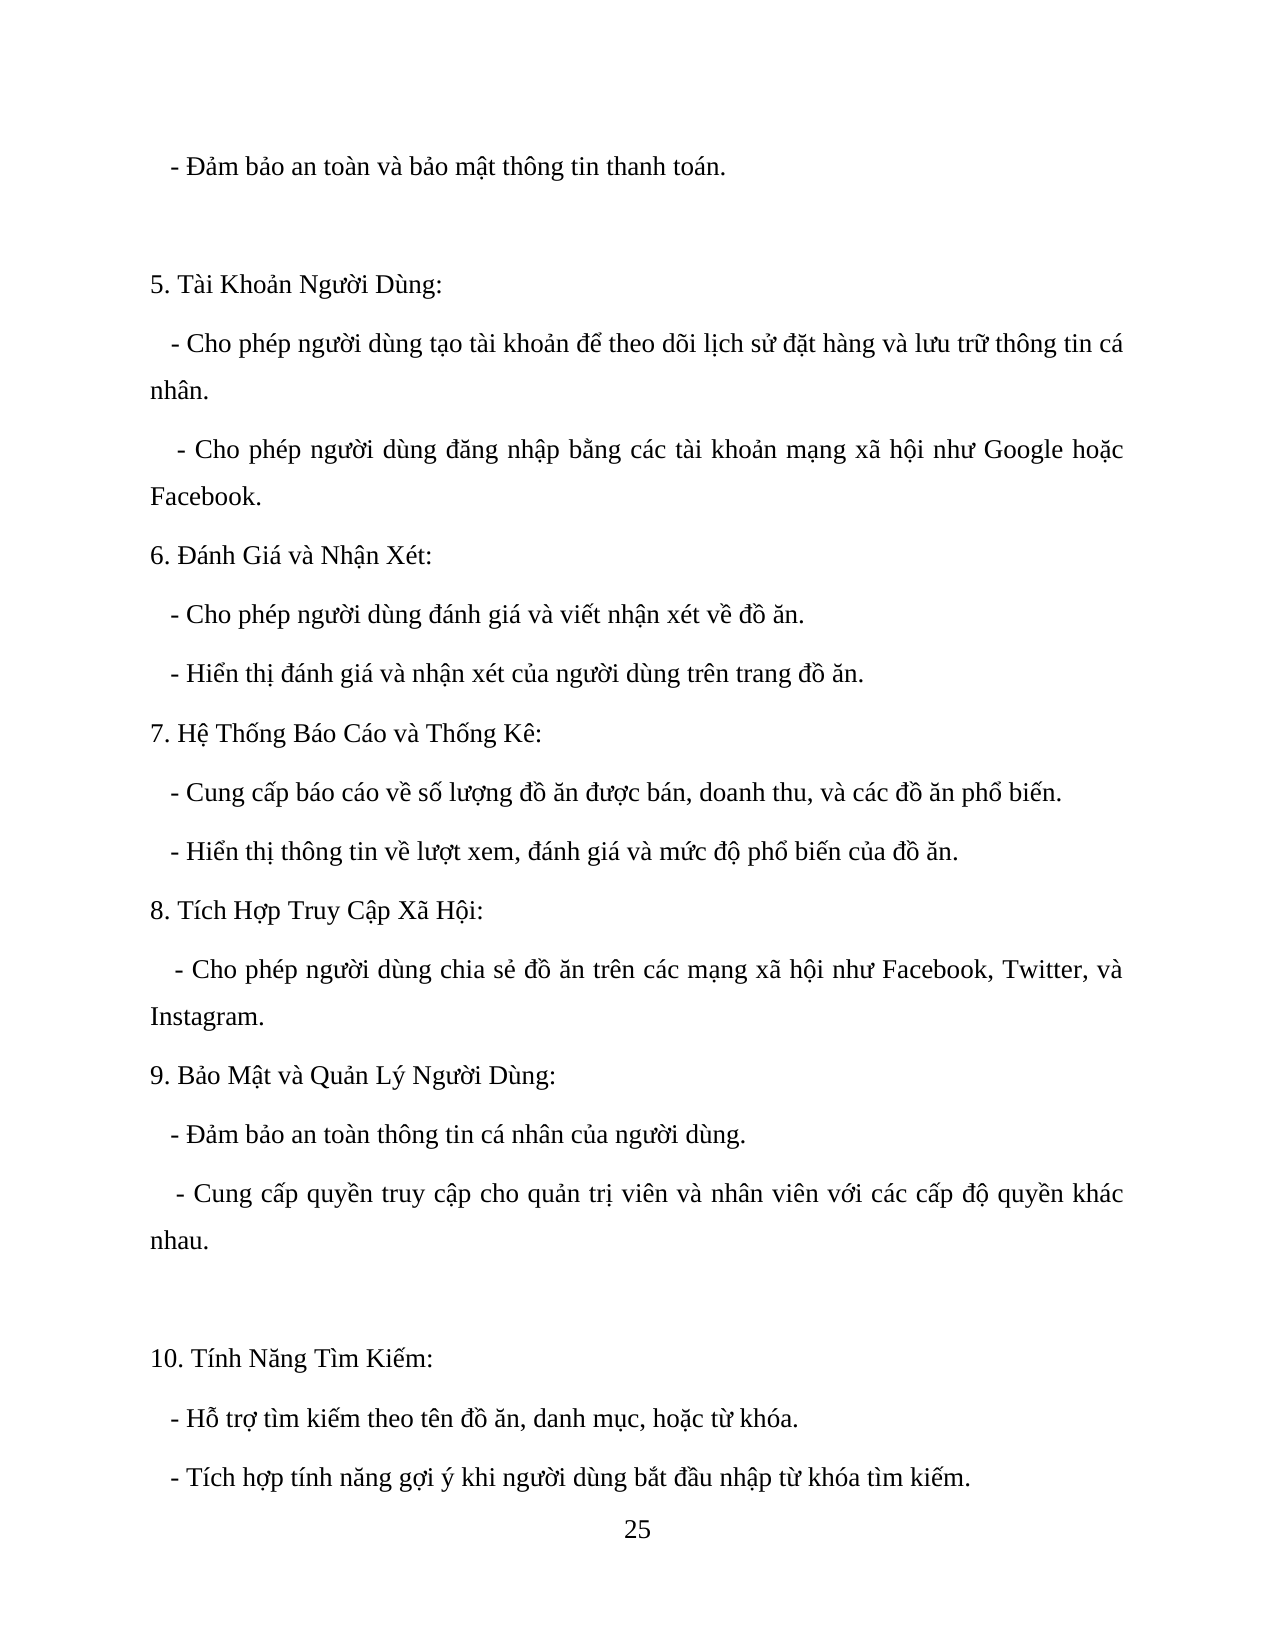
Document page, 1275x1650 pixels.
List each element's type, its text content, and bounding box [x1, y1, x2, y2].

text 10. Tính Năng Tìm Kiếm: [150, 1342, 1125, 1374]
text - Hiển thị thông tin về lượt xem, đánh giá và mức độ phổ biến của đồ ăn. [150, 835, 1125, 866]
text - Hỗ trợ tìm kiếm theo tên đồ ăn, danh mục, hoặc từ khóa. [150, 1402, 1125, 1433]
text 9. Bảo Mật và Quản Lý Người Dùng: [150, 1059, 1125, 1090]
text 8. Tích Hợp Truy Cập Xã Hội: [150, 894, 1125, 925]
text - Cho phép người dùng đăng nhập bằng các tài khoản mạng xã hội như Google hoặc Facebook. [150, 433, 1125, 511]
text - Cho phép người dùng chia sẻ đồ ăn trên các mạng xã hội như Facebook, Twitter, và Instagram. [150, 953, 1125, 1031]
text - Cung cấp quyền truy cập cho quản trị viên và nhân viên với các cấp độ quyền khác nhau. [150, 1177, 1125, 1255]
text 6. Đánh Giá và Nhận Xét: [150, 539, 1125, 570]
text - Tích hợp tính năng gợi ý khi người dùng bắt đầu nhập từ khóa tìm kiếm. [150, 1461, 1125, 1492]
text 5. Tài Khoản Người Dùng: [150, 268, 1125, 299]
text 7. Hệ Thống Báo Cáo và Thống Kê: [150, 717, 1125, 748]
text - Đảm bảo an toàn và bảo mật thông tin thanh toán. [150, 150, 1125, 181]
text - Cho phép người dùng đánh giá và viết nhận xét về đồ ăn. [150, 598, 1125, 629]
text - Cung cấp báo cáo về số lượng đồ ăn được bán, doanh thu, và các đồ ăn phổ biến. [150, 776, 1125, 807]
text - Hiển thị đánh giá và nhận xét của người dùng trên trang đồ ăn. [150, 657, 1125, 689]
text - Đảm bảo an toàn thông tin cá nhân của người dùng. [150, 1118, 1125, 1149]
text - Cho phép người dùng tạo tài khoản để theo dõi lịch sử đặt hàng và lưu trữ thông tin cá nhân. [150, 327, 1125, 405]
